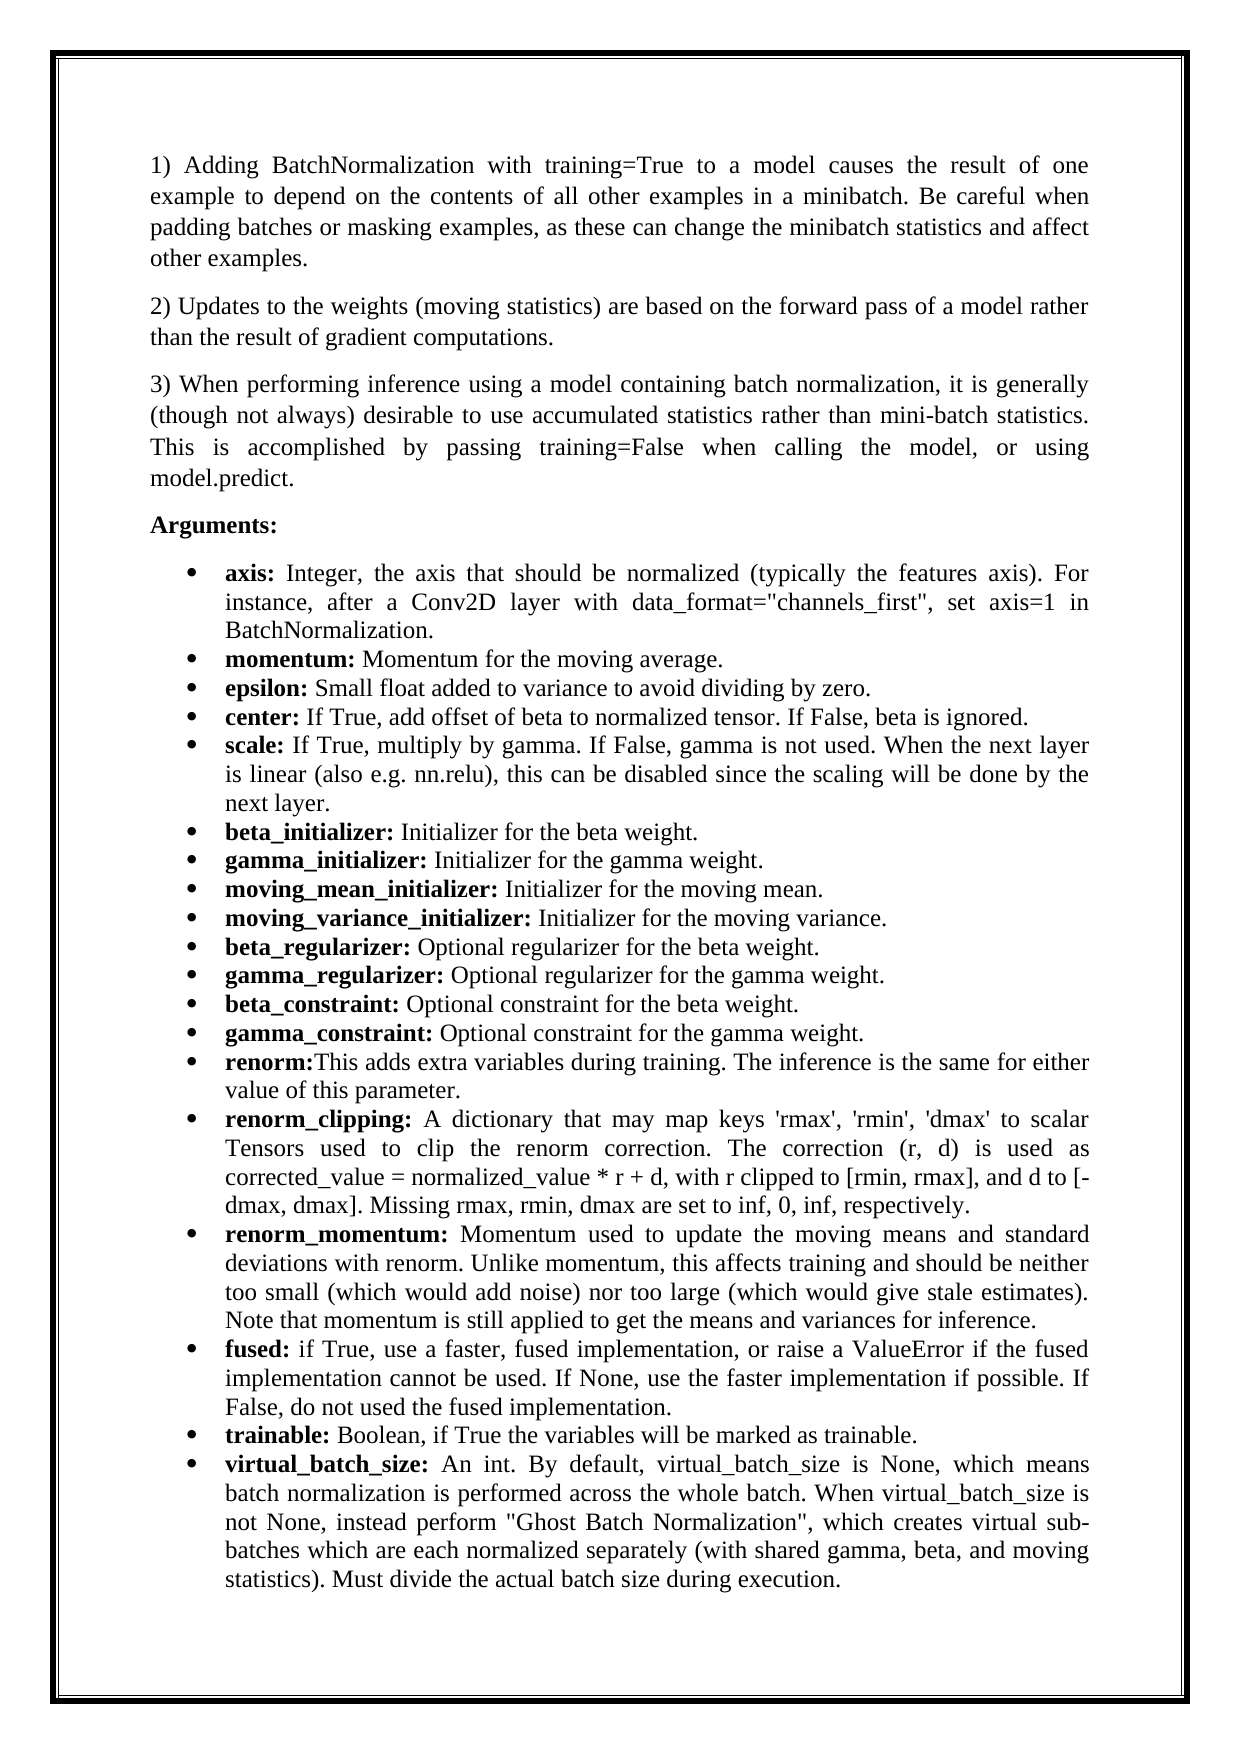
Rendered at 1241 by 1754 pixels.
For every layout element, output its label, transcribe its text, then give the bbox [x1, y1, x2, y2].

list moving_variance_initializer: Initializer for the moving variance. [187, 903, 1090, 932]
list renorm_momentum: Momentum used to update the moving means and standard deviations with renorm. Unlike momentum, this affects training and should be neither too small (which would add noise) nor too large (which would give stale estimates). Note that momentum is still applied to get the means and variances for inference. [187, 1219, 1090, 1334]
list renorm:This adds extra variables during training. The inference is the same for either value of this parameter. [187, 1047, 1090, 1104]
text 2) Updates to the weights (moving statistics) are based on the forward pass of a model rather than the result of gradient computations. [150, 291, 1090, 351]
text Arguments: [150, 510, 1090, 539]
list beta_regularizer: Optional regularizer for the beta weight. [187, 932, 1090, 961]
list gamma_constraint: Optional constraint for the gamma weight. [187, 1018, 1090, 1047]
list virtual_batch_size: An int. By default, virtual_batch_size is None, which means batch normalization is performed across the whole batch. When virtual_batch_size is not None, instead perform "Ghost Batch Normalization", which creates virtual sub-batches which are each normalized separately (with shared gamma, beta, and moving statistics). Must divide the actual batch size during execution. [187, 1449, 1090, 1593]
list trainable: Boolean, if True the variables will be marked as trainable. [187, 1421, 1090, 1449]
list gamma_initializer: Initializer for the gamma weight. [187, 846, 1090, 874]
text 3) When performing inference using a model containing batch normalization, it is generally (though not always) desirable to use accumulated statistics rather than mini-batch statistics. This is accomplished by passing training=False when calling the model, or using model.predict. [150, 369, 1090, 491]
list beta_constraint: Optional constraint for the beta weight. [187, 989, 1090, 1018]
list renorm_clipping: A dictionary that may map keys 'rmax', 'rmin', 'dmax' to scalar Tensors used to clip the renorm correction. The correction (r, d) is used as corrected_value = normalized_value * r + d, with r clipped to [rmin, rmax], and d to [-dmax, dmax]. Missing rmax, rmin, dmax are set to inf, 0, inf, respectively. [187, 1104, 1090, 1219]
list beta_initializer: Initializer for the beta weight. [187, 817, 1090, 846]
list center: If True, add offset of beta to normalized tensor. If False, beta is ignored. [187, 702, 1090, 731]
list axis: Integer, the axis that should be normalized (typically the features axis). For instance, after a Conv2D layer with data_format="channels_first", set axis=1 in BatchNormalization. [187, 558, 1090, 644]
list scale: If True, multiply by gamma. If False, gamma is not used. When the next layer is linear (also e.g. nn.relu), this can be disabled since the scaling will be done by the next layer. [187, 731, 1090, 817]
text 1) Adding BatchNormalization with training=True to a model causes the result of one example to depend on the contents of all other examples in a minibatch. Be careful when padding batches or masking examples, as these can change the minibatch statistics and affect other examples. [150, 150, 1090, 272]
list momentum: Momentum for the moving average. [187, 644, 1090, 673]
list fused: if True, use a faster, fused implementation, or raise a ValueError if the fused implementation cannot be used. If None, use the faster implementation if possible. If False, do not used the fused implementation. [187, 1334, 1090, 1421]
list epsilon: Small float added to variance to avoid dividing by zero. [187, 673, 1090, 702]
list gamma_regularizer: Optional regularizer for the gamma weight. [187, 961, 1090, 989]
list moving_mean_initializer: Initializer for the moving mean. [187, 874, 1090, 903]
